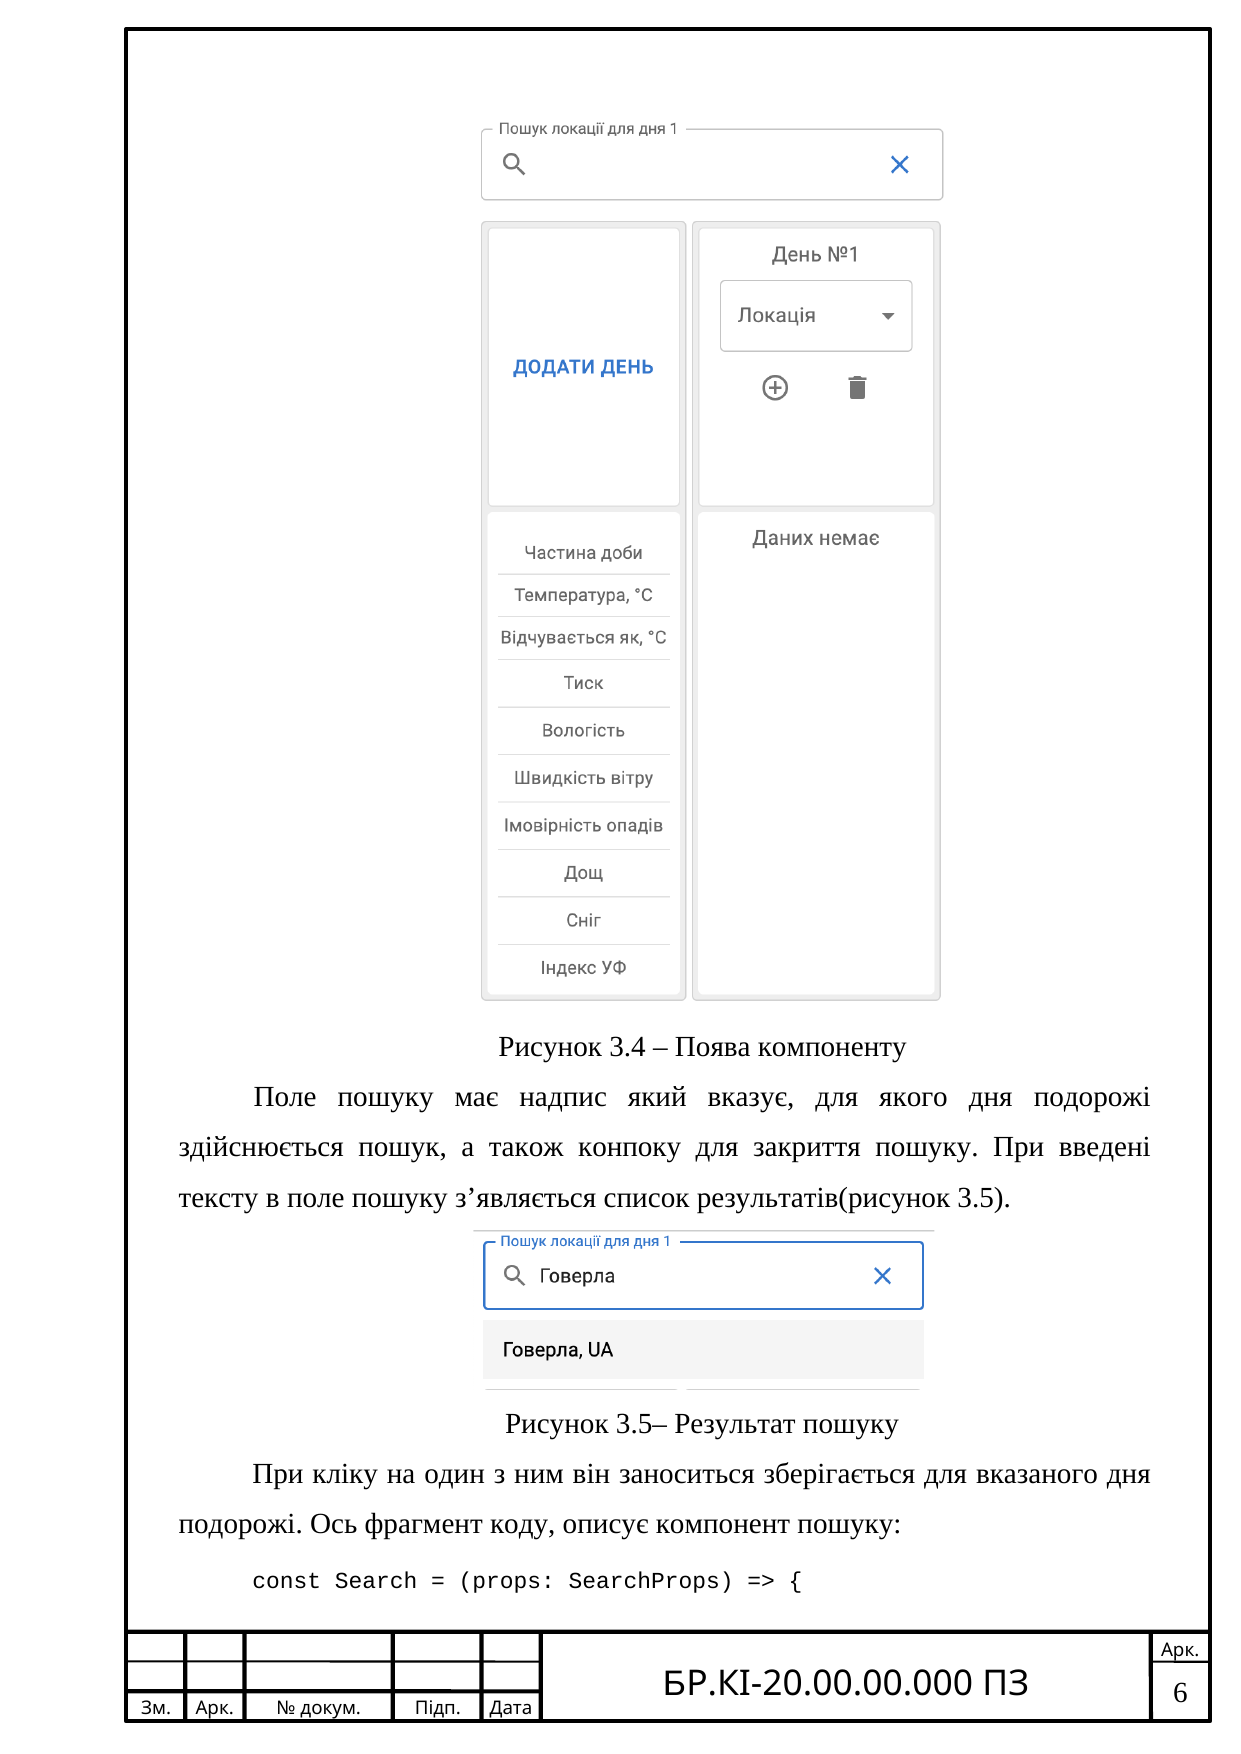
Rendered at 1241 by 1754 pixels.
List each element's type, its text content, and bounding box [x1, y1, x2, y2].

text Рисунок 3.5– Результат пошуку [178, 1406, 1152, 1439]
text При кліку на один з ним він заноситься зберігається для вказаного дня подорожі. Ось фрагмент коду, описує компонент пошуку: [178, 1456, 1152, 1540]
picture [473, 1230, 935, 1390]
text Рисунок 3.4 – Поява компоненту [178, 1029, 1152, 1062]
text Поле пошуку має надпис який вказує, для якого дня подорожі здійснюється пошук, а також конпоку для закриття пошуку. При введені тексту в поле пошуку з’являється список результатів(рисунок 3.5). [178, 1079, 1152, 1213]
text const Search = (props: SearchProps) => { [178, 1569, 1152, 1595]
picture [473, 118, 956, 1012]
